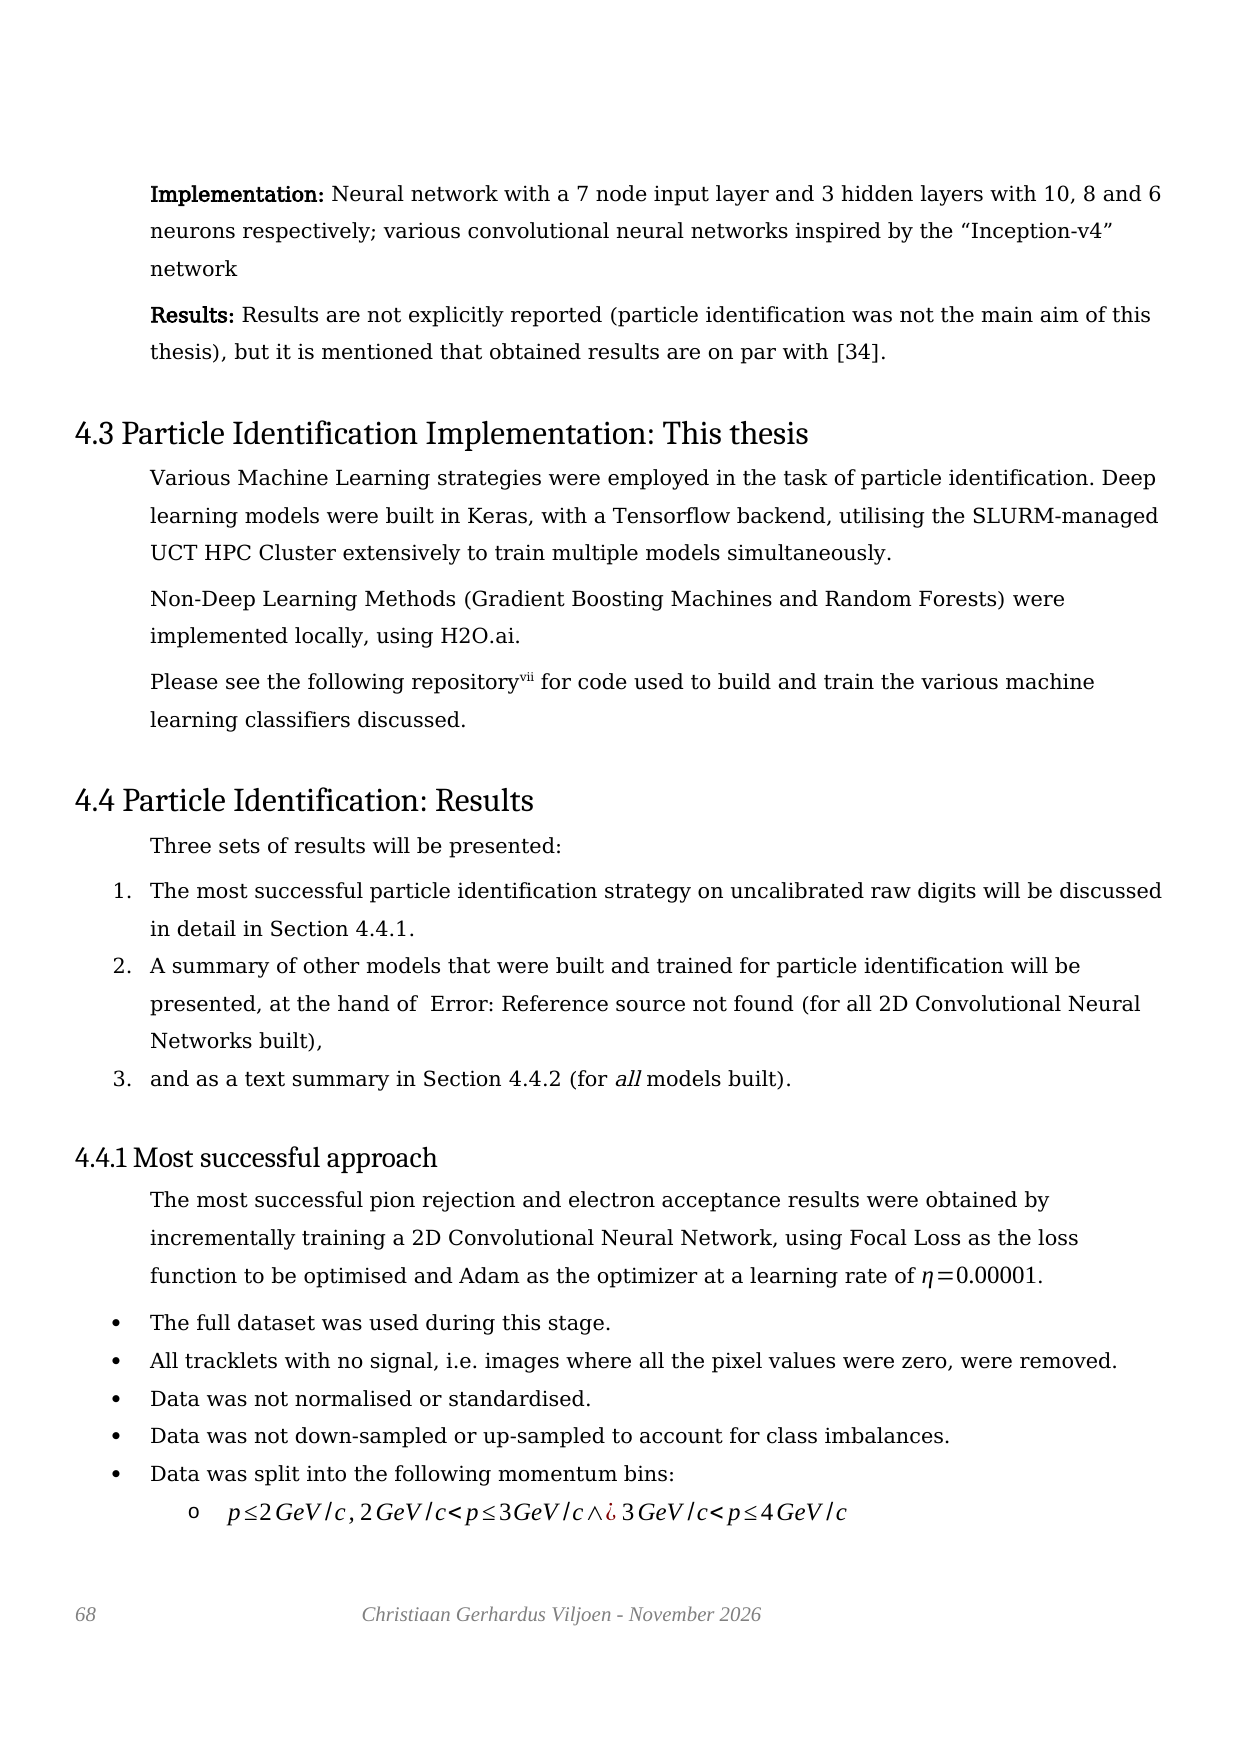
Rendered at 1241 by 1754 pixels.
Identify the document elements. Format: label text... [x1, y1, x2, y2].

subtitle Particle Identification Implementation: This thesis [75, 414, 1165, 452]
text Results: Results are not explicitly reported (particle identification was not the main aim of this thesis), but it is mentioned that obtained results are on par with . [150, 302, 1165, 364]
list Data was not down-sampled or up-sampled to account for class imbalances. [112, 1423, 1165, 1448]
text Implementation: Neural network with a 7 node input layer and 3 hidden layers with 10, 8 and 6 neurons respectively; various convolutional neural networks inspired by the “Inception-v4” network [150, 181, 1165, 281]
text Various Machine Learning strategies were employed in the task of particle identification. Deep learning models were built in Keras, with a Tensorflow backend, utilising the SLURM-managed UCT HPC Cluster extensively to train multiple models simultaneously. [150, 465, 1165, 565]
text The most successful pion rejection and electron acceptance results were obtained by incrementally training a 2D Convolutional Neural Network, using Focal Loss as the loss function to be optimised and Adam as the optimizer at a learning rate of . [150, 1187, 1165, 1289]
list All tracklets with no signal, i.e. images where all the pixel values were zero, were removed. [112, 1348, 1165, 1373]
list The most successful particle identification strategy on uncalibrated raw digits will be discussed in detail in Section 4.3.1. [112, 878, 1165, 941]
list Data was split into the following momentum bins: [112, 1461, 1165, 1486]
text Non-Deep Learning Methods (Gradient Boosting Machines and Random Forests) were implemented locally, using H2O.ai. [150, 586, 1165, 648]
list The full dataset was used during this stage. [112, 1310, 1165, 1335]
list Data was not normalised or standardised. [112, 1385, 1165, 1411]
subtitle Particle Identification: Results [75, 782, 1165, 820]
text Please see the following repository for code used to build and train the various machine learning classifiers discussed. [150, 669, 1165, 732]
subtitle Most successful approach [75, 1141, 1165, 1174]
list and as a text summary in Section 4.3.2 (for all models built). [112, 1066, 1165, 1091]
text Three sets of results will be presented: [150, 832, 1165, 857]
